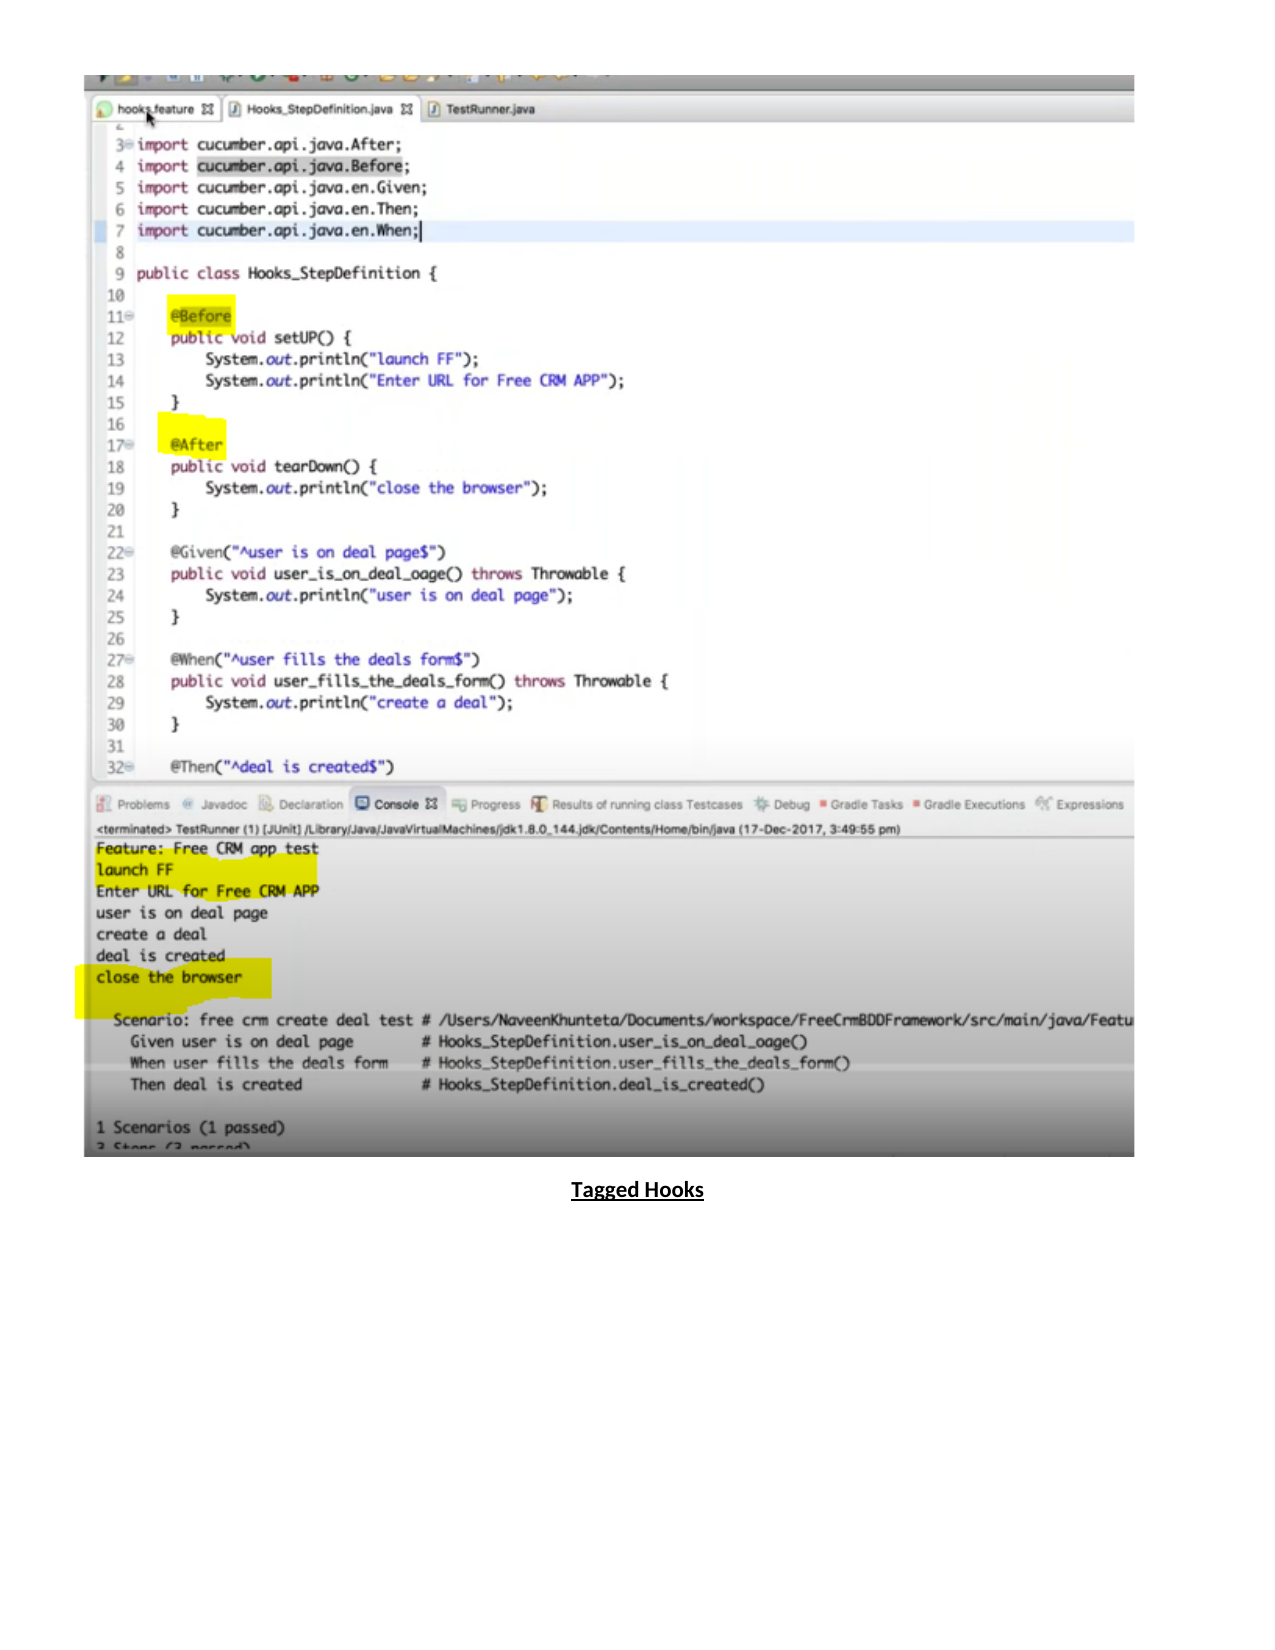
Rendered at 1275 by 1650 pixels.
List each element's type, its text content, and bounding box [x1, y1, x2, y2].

text Tagged Hooks [75, 1175, 1200, 1203]
picture [75, 75, 1135, 1157]
